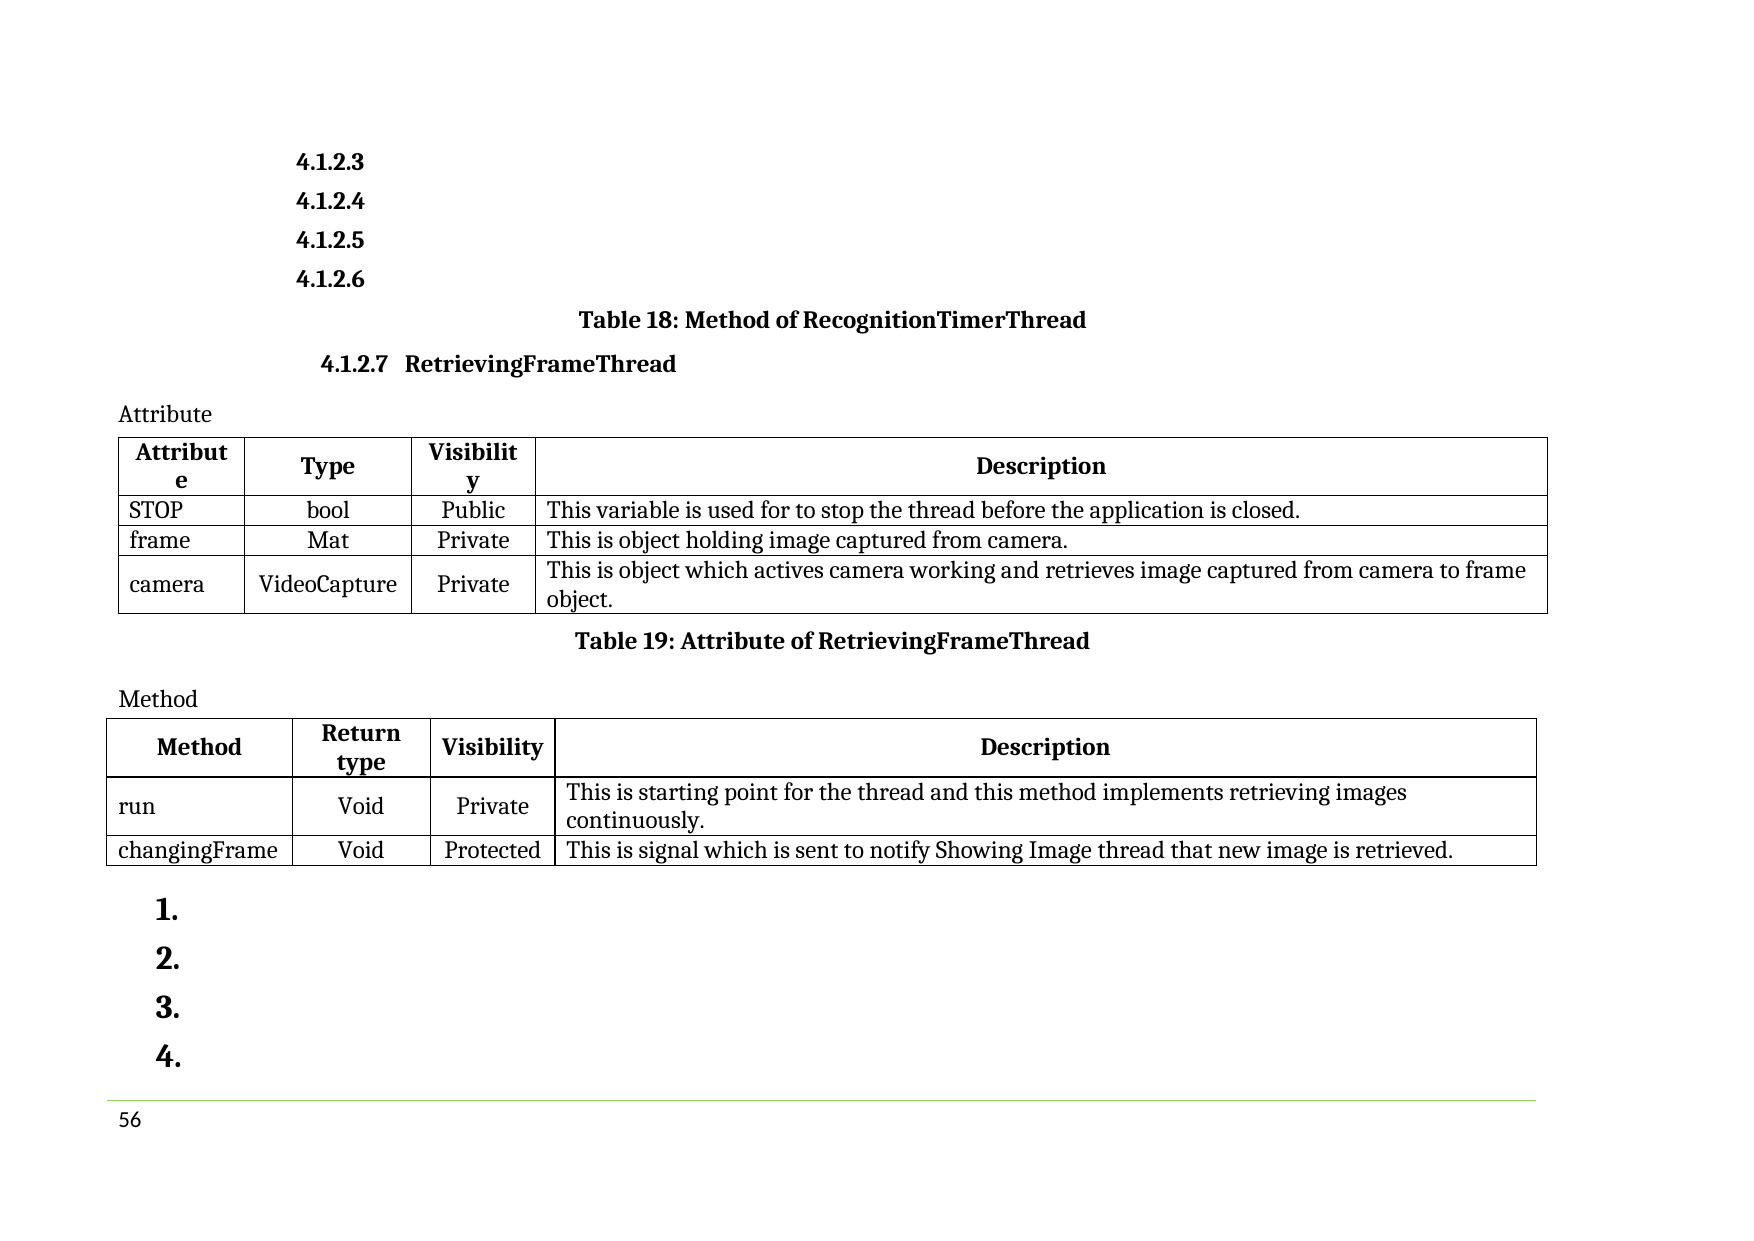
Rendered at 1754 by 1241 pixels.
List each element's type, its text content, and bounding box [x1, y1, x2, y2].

table_header Description [536, 438, 1547, 495]
table_cell Private [431, 778, 554, 835]
table_cell This is signal which is sent to notify Showing Image thread that new image is retrieved. [556, 836, 1536, 865]
table_cell Private [412, 526, 535, 555]
table_cell Mat [245, 526, 411, 555]
subtitle Method [118, 685, 1547, 714]
table_cell Void [293, 836, 430, 865]
table_cell Public [412, 496, 535, 525]
table_header Attribute [119, 438, 244, 495]
table_cell This is object holding image captured from camera. [536, 526, 1547, 555]
table_cell Protected [431, 836, 554, 865]
table_header Description [556, 719, 1536, 776]
table_cell STOP [119, 496, 244, 525]
table_header Return type [293, 719, 430, 776]
table_cell Void [293, 778, 430, 835]
table_cell Private [412, 556, 535, 613]
table_cell bool [245, 496, 411, 525]
table_cell This variable is used for to stop the thread before the application is closed. [536, 496, 1547, 525]
table_cell run [107, 778, 292, 835]
table_header Type [245, 438, 411, 495]
list Table 19: Attribute of RetrievingFrameThread [118, 627, 1547, 656]
table_header Visibility [412, 438, 535, 495]
table_header Visibility [431, 719, 554, 776]
table_cell changingFrame [107, 836, 292, 865]
table_cell This is object which actives camera working and retrieves image captured from camera to frame object. [536, 556, 1547, 613]
subtitle RetrievingFrameThread [321, 350, 1547, 379]
table_cell VideoCapture [245, 556, 411, 613]
table_cell camera [119, 556, 244, 613]
table_cell frame [119, 526, 244, 555]
list Table 18: Method of RecognitionTimerThread [118, 306, 1547, 335]
table_header Method [107, 719, 292, 776]
table_cell This is starting point for the thread and this method implements retrieving images continuously. [556, 778, 1536, 835]
subtitle Attribute [118, 399, 1547, 428]
